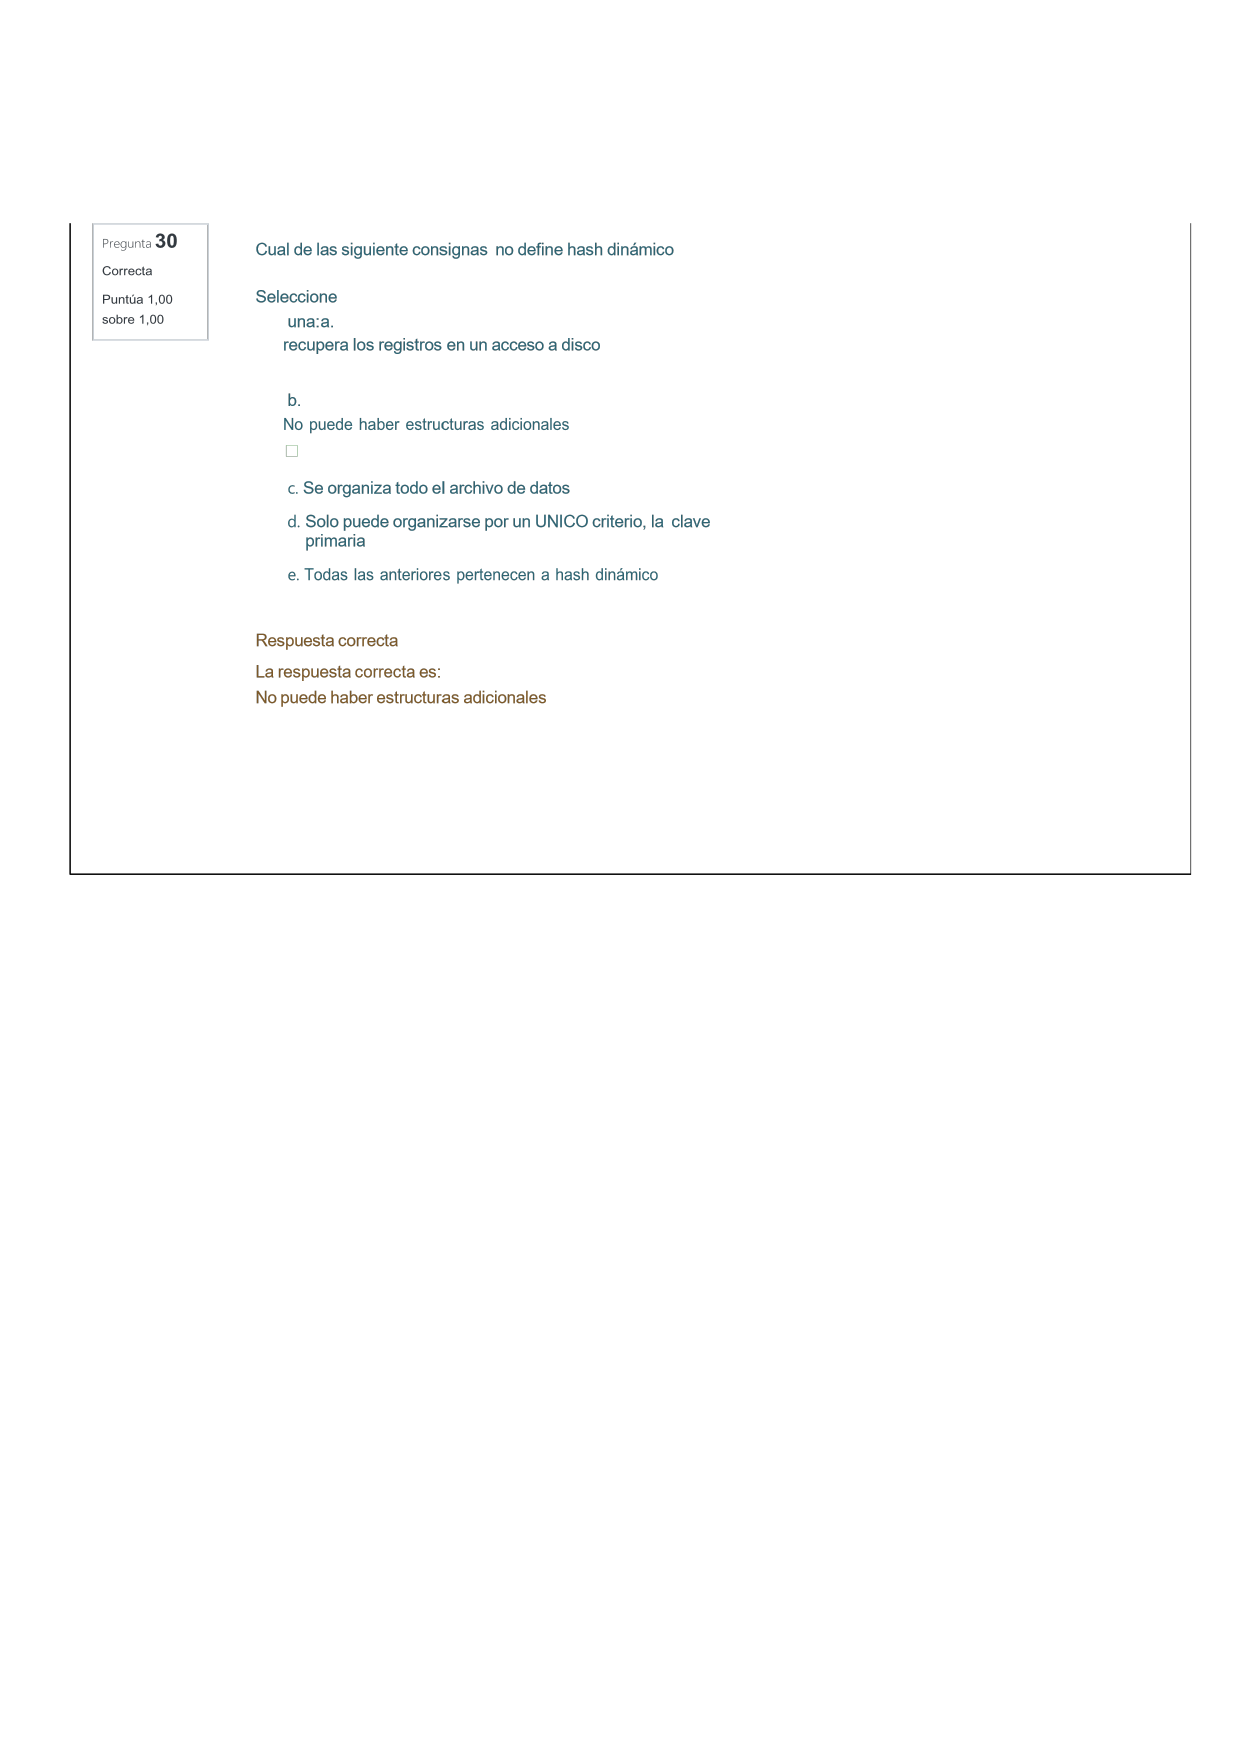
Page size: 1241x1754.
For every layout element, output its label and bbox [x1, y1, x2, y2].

picture [68, 222, 1192, 875]
